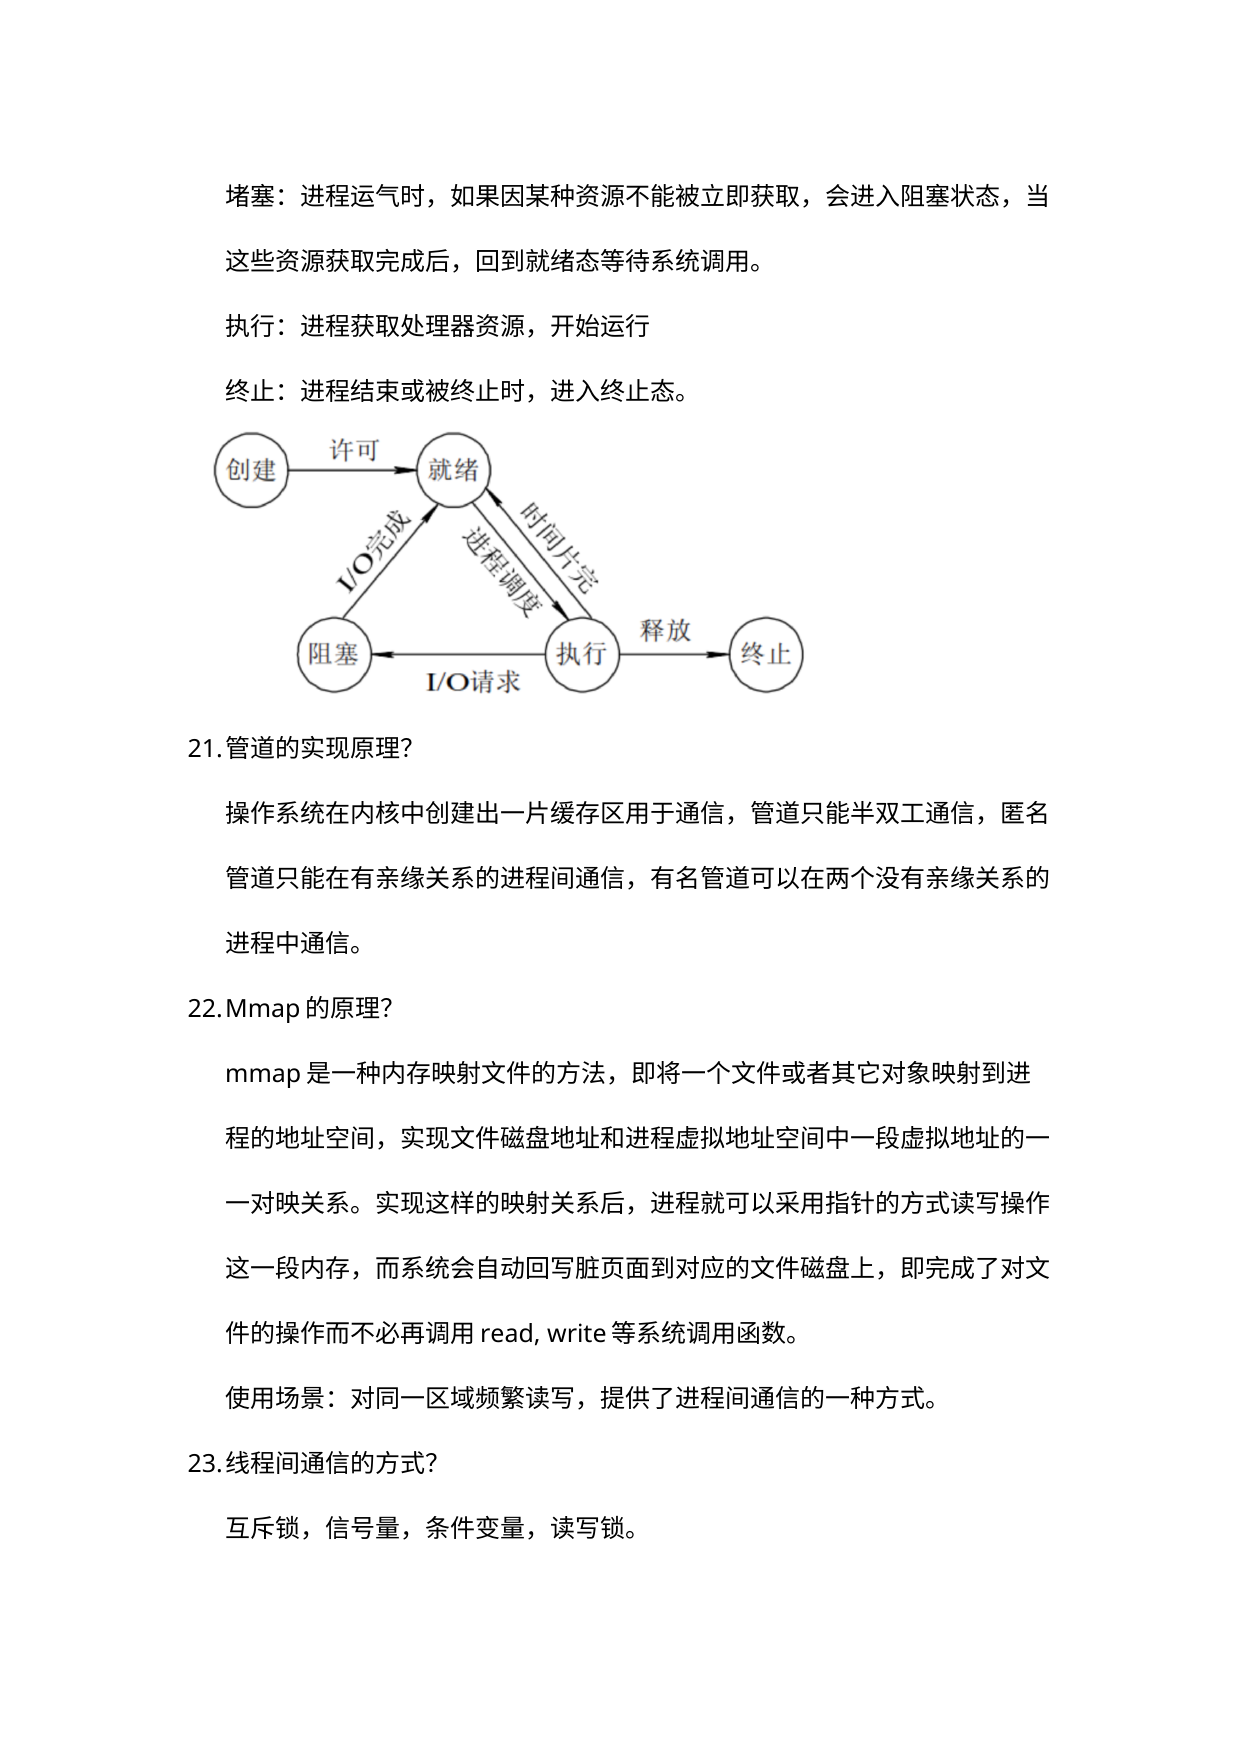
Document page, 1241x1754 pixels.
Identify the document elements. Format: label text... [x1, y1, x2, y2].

list 线程间通信的方式？ [187, 1429, 1053, 1494]
picture [187, 422, 819, 700]
list mmap是一种内存映射文件的方法，即将一个文件或者其它对象映射到进程的地址空间，实现文件磁盘地址和进程虚拟地址空间中一段虚拟地址的一一对映关系。实现这样的映射关系后，进程就可以采用指针的方式读写操作这一段内存，而系统会自动回写脏页面到对应的文件磁盘上，即完成了对文件的操作而不必再调用read, write等系统调用函数。 [225, 1039, 1053, 1364]
list 执行：进程获取处理器资源，开始运行 [225, 292, 1053, 357]
list 管道的实现原理？ [187, 714, 1053, 779]
list Mmap的原理？ [187, 974, 1053, 1039]
list 使用场景：对同一区域频繁读写，提供了进程间通信的一种方式。 [225, 1364, 1053, 1429]
list 操作系统在内核中创建出一片缓存区用于通信，管道只能半双工通信，匿名管道只能在有亲缘关系的进程间通信，有名管道可以在两个没有亲缘关系的进程中通信。 [225, 779, 1053, 974]
list 终止：进程结束或被终止时，进入终止态。 [225, 357, 1053, 422]
list 互斥锁，信号量，条件变量，读写锁。 [225, 1494, 1053, 1559]
list 堵塞：进程运气时，如果因某种资源不能被立即获取，会进入阻塞状态，当这些资源获取完成后，回到就绪态等待系统调用。 [225, 162, 1053, 292]
